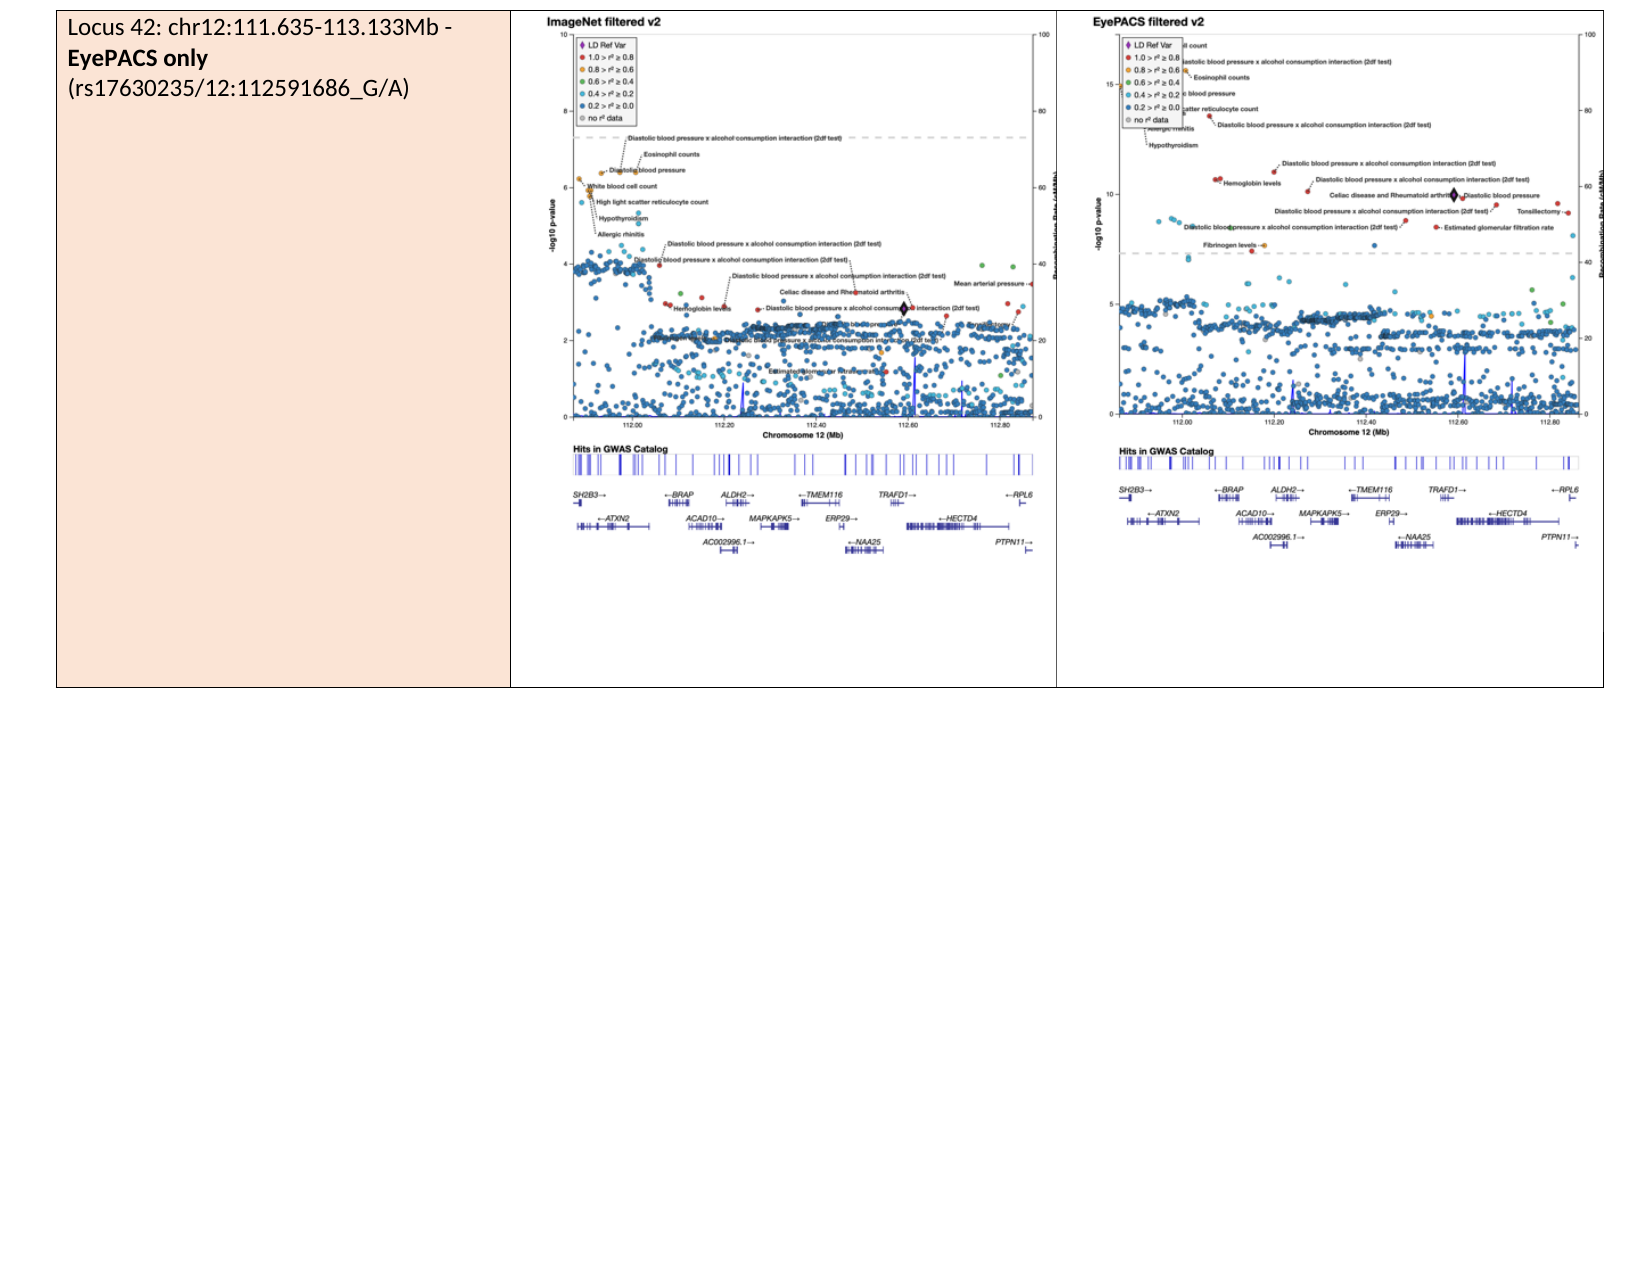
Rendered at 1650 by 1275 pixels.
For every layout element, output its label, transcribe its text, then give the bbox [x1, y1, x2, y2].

table_cell [1057, 11, 1603, 687]
table_cell [511, 11, 540, 687]
table_cell Locus 42: chr12:111.635-113.133Mb - EyePACS only (rs17630235/12:112591686_G/A) [57, 11, 510, 687]
